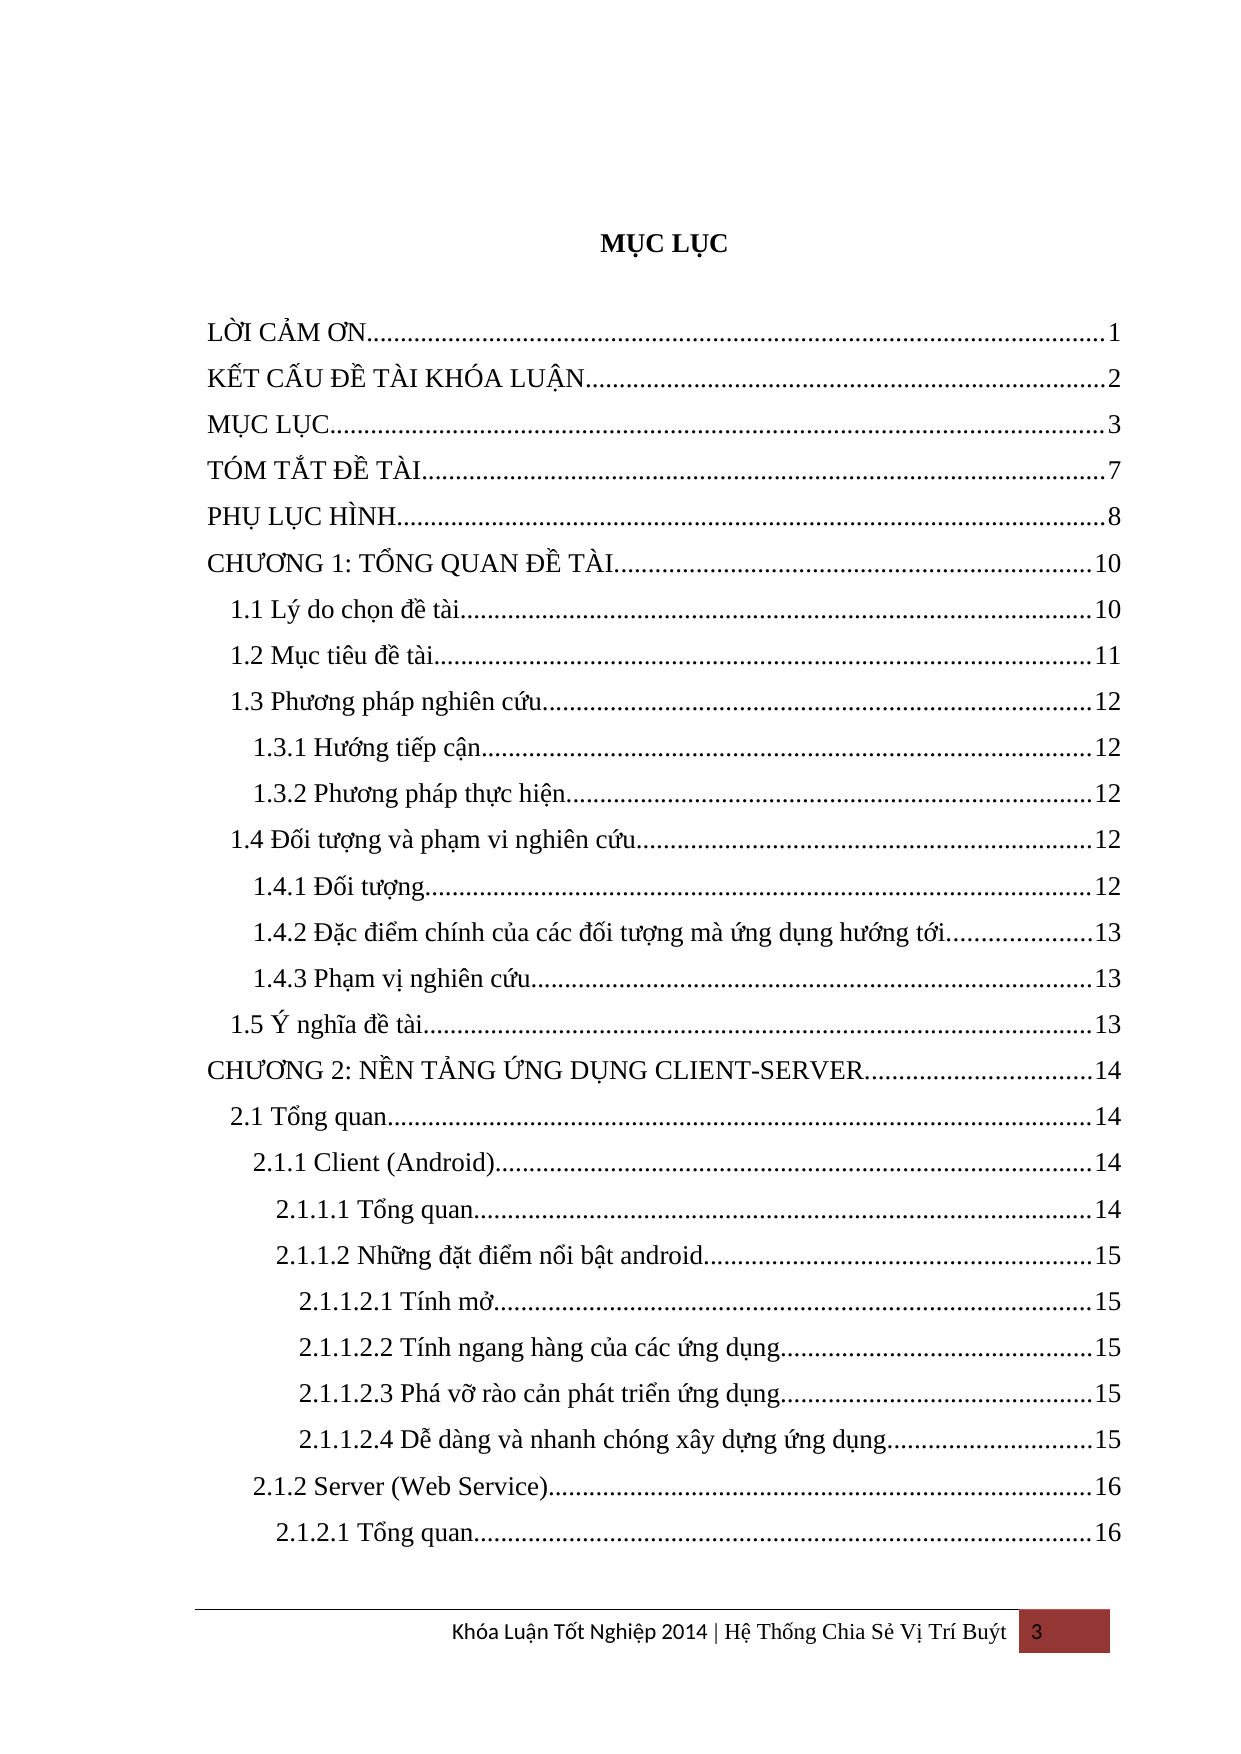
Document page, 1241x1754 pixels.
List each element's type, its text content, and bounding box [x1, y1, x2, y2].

text 2.1.2 Server (Web Service). 16 [253, 1469, 1122, 1501]
text 2.1.1.2.1 Tính mở. 15 [298, 1285, 1122, 1316]
text 1.1 Lý do chọn đề tài. 10 [230, 593, 1122, 624]
text 2.1.1.2.2 Tính ngang hàng của các ứng dụng 15 [298, 1331, 1122, 1362]
text 1.3.1 Hướng tiếp cận. 12 [253, 731, 1122, 762]
text 2.1.1.2.4 Dễ dàng và nhanh chóng xây dựng ứng dụng 15 [298, 1423, 1122, 1454]
text TÓM TẮT ĐỀ TÀI 7 [207, 454, 1122, 486]
text 1.2 Mục tiêu đề tài. 11 [230, 639, 1122, 670]
text PHỤ LỤC HÌNH 8 [207, 501, 1122, 532]
text 1.3 Phương pháp nghiên cứu. 12 [230, 685, 1122, 716]
text KẾT CẤU ĐỀ TÀI KHÓA LUẬN 2 [207, 362, 1122, 393]
text CHƯƠNG 1: TỔNG QUAN ĐỀ TÀI. 10 [207, 547, 1122, 578]
text 1.3.2 Phương pháp thực hiện. 12 [253, 777, 1122, 808]
text 2.1 Tổng quan. 14 [230, 1100, 1122, 1132]
text 2.1.2.1 Tổng quan. 16 [276, 1516, 1122, 1547]
text LỜI CẢM ƠN 1 [207, 316, 1122, 347]
text 1.4 Đối tượng và phạm vi nghiên cứu. 12 [230, 823, 1122, 855]
text 1.5 Ý nghĩa đề tài 13 [230, 1008, 1122, 1039]
text 1.4.1 Đối tượng. 12 [253, 870, 1122, 901]
text 1.4.3 Phạm vị nghiên cứu. 13 [253, 962, 1122, 993]
text CHƯƠNG 2: NỀN TẢNG ỨNG DỤNG CLIENT-SERVER. 14 [207, 1054, 1122, 1085]
text 2.1.1.1 Tổng quan. 14 [276, 1193, 1122, 1224]
text MỤC LỤC 3 [207, 408, 1122, 439]
text 2.1.1.2.3 Phá vỡ rào cản phát triển ứng dụng 15 [298, 1377, 1122, 1408]
text 2.1.1.2 Những đặt điểm nổi bật android. 15 [276, 1239, 1122, 1270]
subtitle MỤC LỤC [207, 227, 1122, 258]
text 1.4.2 Đặc điểm chính của các đối tượng mà ứng dụng hướng tới. 13 [253, 916, 1122, 947]
text 2.1.1 Client (Android). 14 [253, 1147, 1122, 1178]
